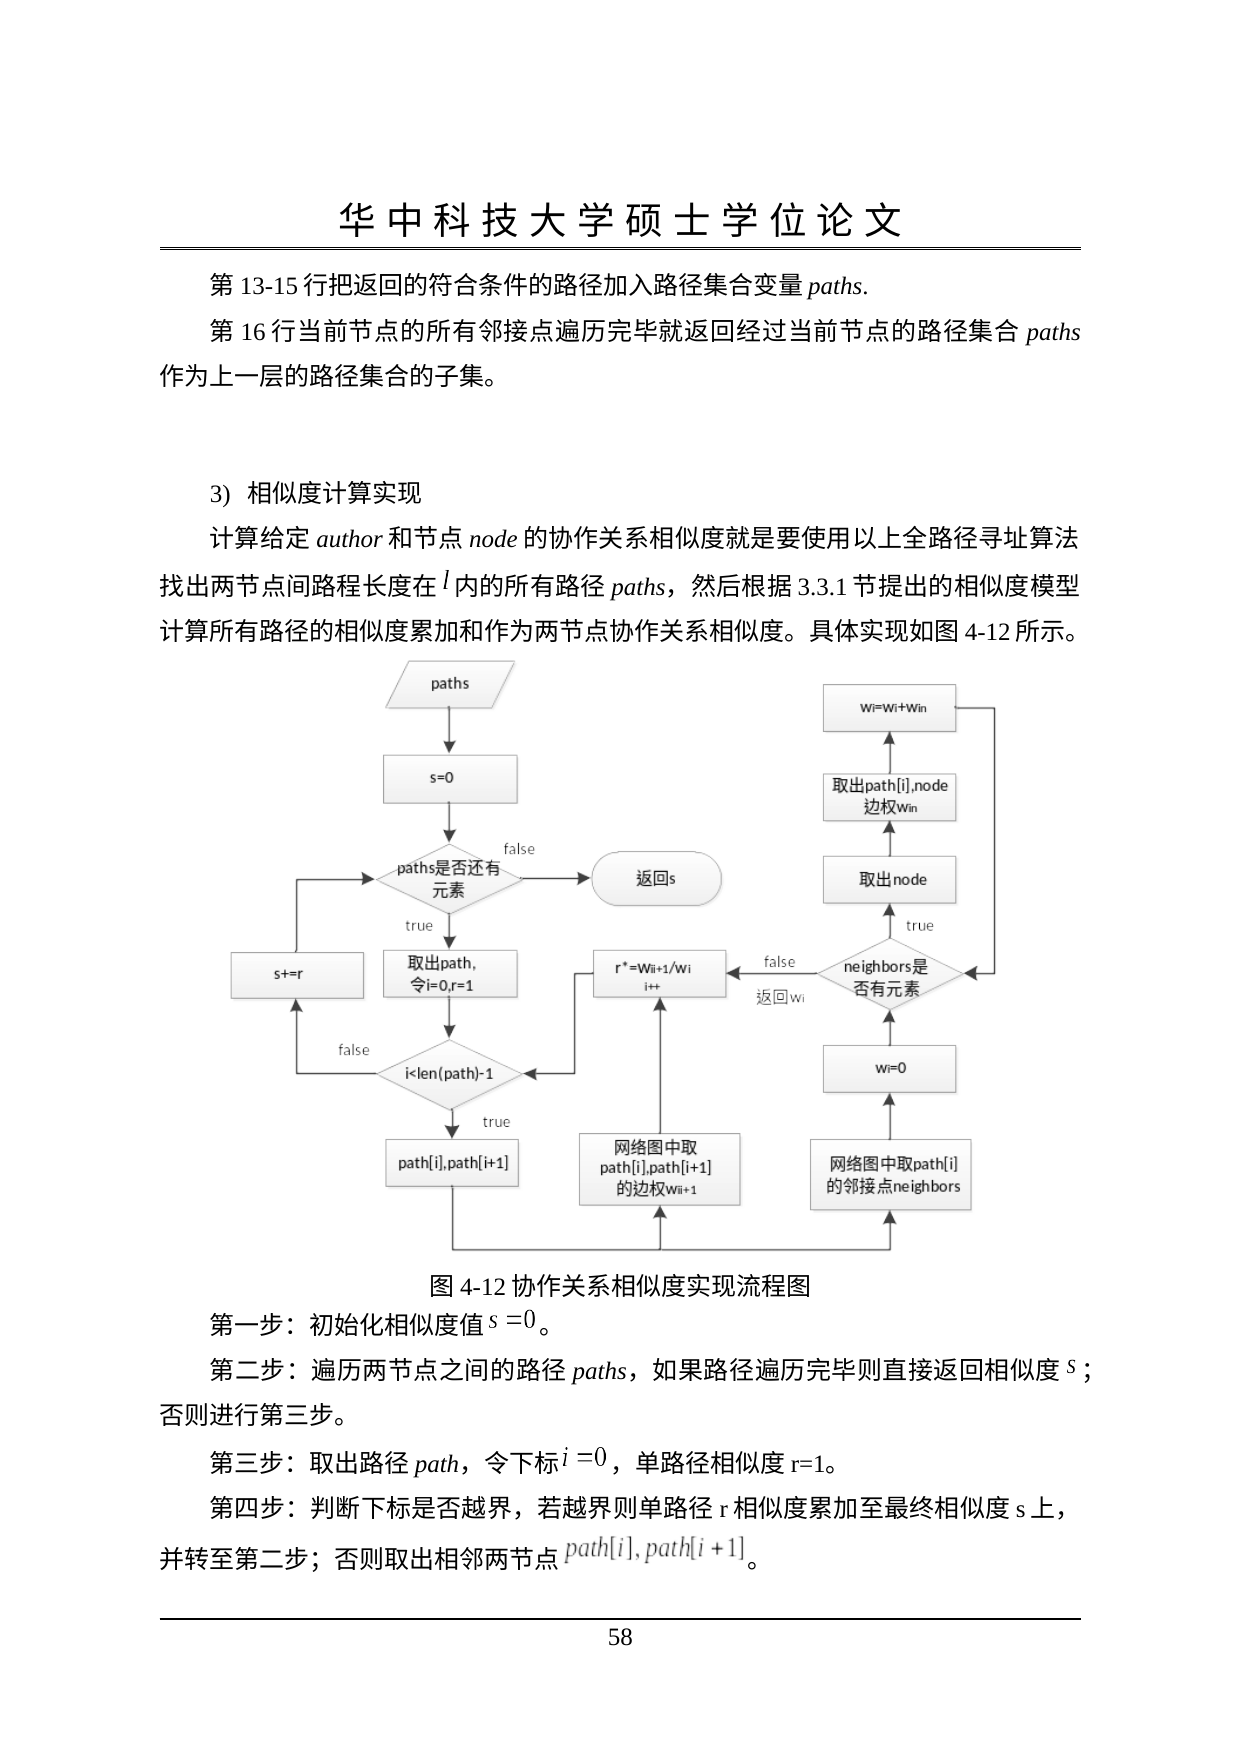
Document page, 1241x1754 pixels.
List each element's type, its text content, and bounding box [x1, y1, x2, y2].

text 图 4-12协作关系相似度实现流程图 [159, 1267, 1081, 1303]
text 第16行当前节点的所有邻接点遍历完毕就返回经过当前节点的路径集合paths作为上一层的路径集合的子集。 [159, 311, 1081, 393]
text 第四步：判断下标是否越界，若越界则单路径r相似度累加至最终相似度s上，并转至第二步；否则取出相邻两节点。 [159, 1489, 1081, 1576]
text 第13-15行把返回的符合条件的路径加入路径集合变量paths. [159, 266, 1081, 302]
text 计算给定author和节点node的协作关系相似度就是要使用以上全路径寻址算法找出两节点间路程长度在内的所有路径paths，然后根据3.3.1节提出的相似度模型计算所有路径的相似度累加和作为两节点协作关系相似度。具体实现如图4-12所示。 [159, 519, 1081, 648]
text 第三步：取出路径path，令下标，单路径相似度r=1。 [159, 1441, 1081, 1479]
text 第二步：遍历两节点之间的路径paths，如果路径遍历完毕则直接返回相似度；否则进行第三步。 [159, 1350, 1081, 1432]
text 第一步：初始化相似度值。 [159, 1303, 1081, 1341]
list 相似度计算实现 [209, 474, 1081, 510]
